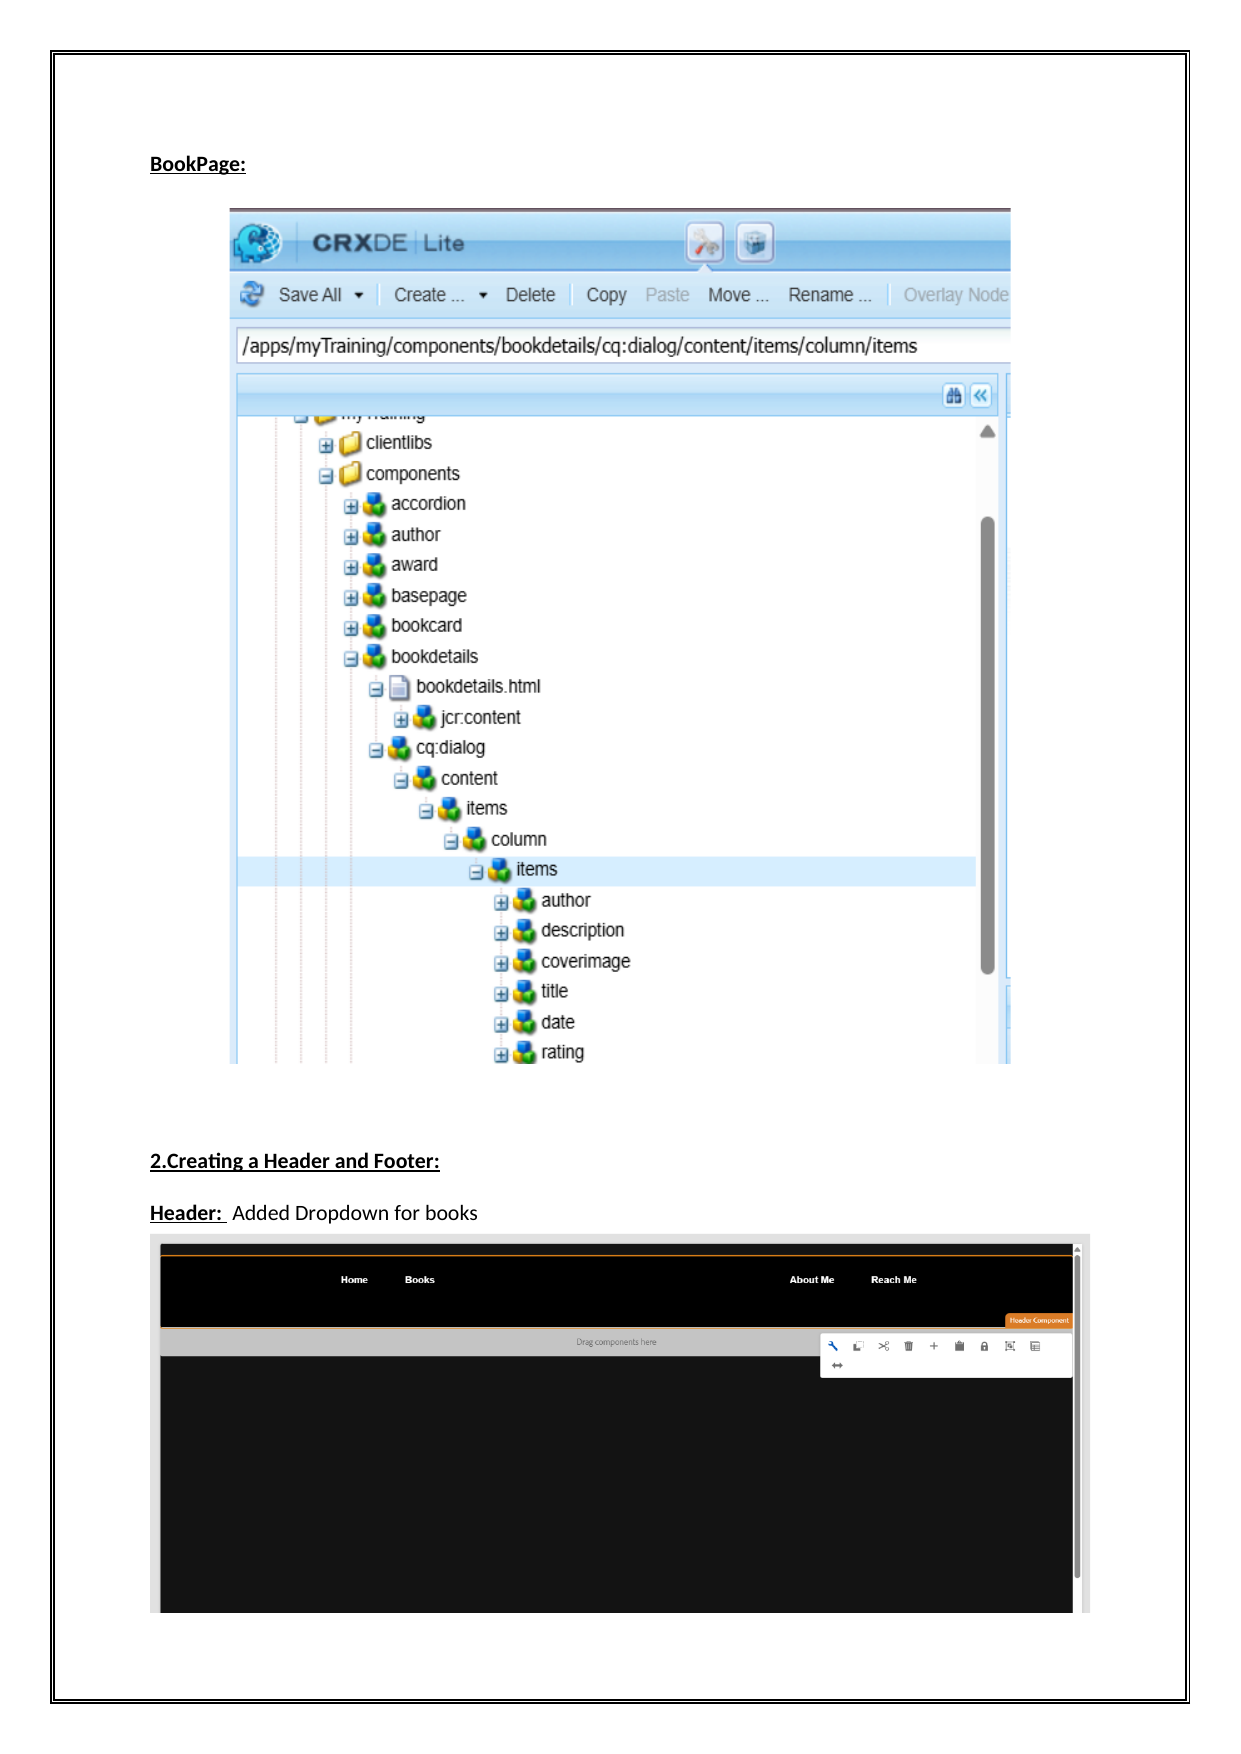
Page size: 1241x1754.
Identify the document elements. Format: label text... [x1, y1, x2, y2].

picture [229, 208, 1011, 1064]
text Header: Added Dropdown for books [150, 1199, 1090, 1225]
picture [150, 1231, 1091, 1613]
text 2.Creating a Header and Footer: [150, 1147, 1090, 1174]
text BookPage: [150, 150, 1090, 177]
